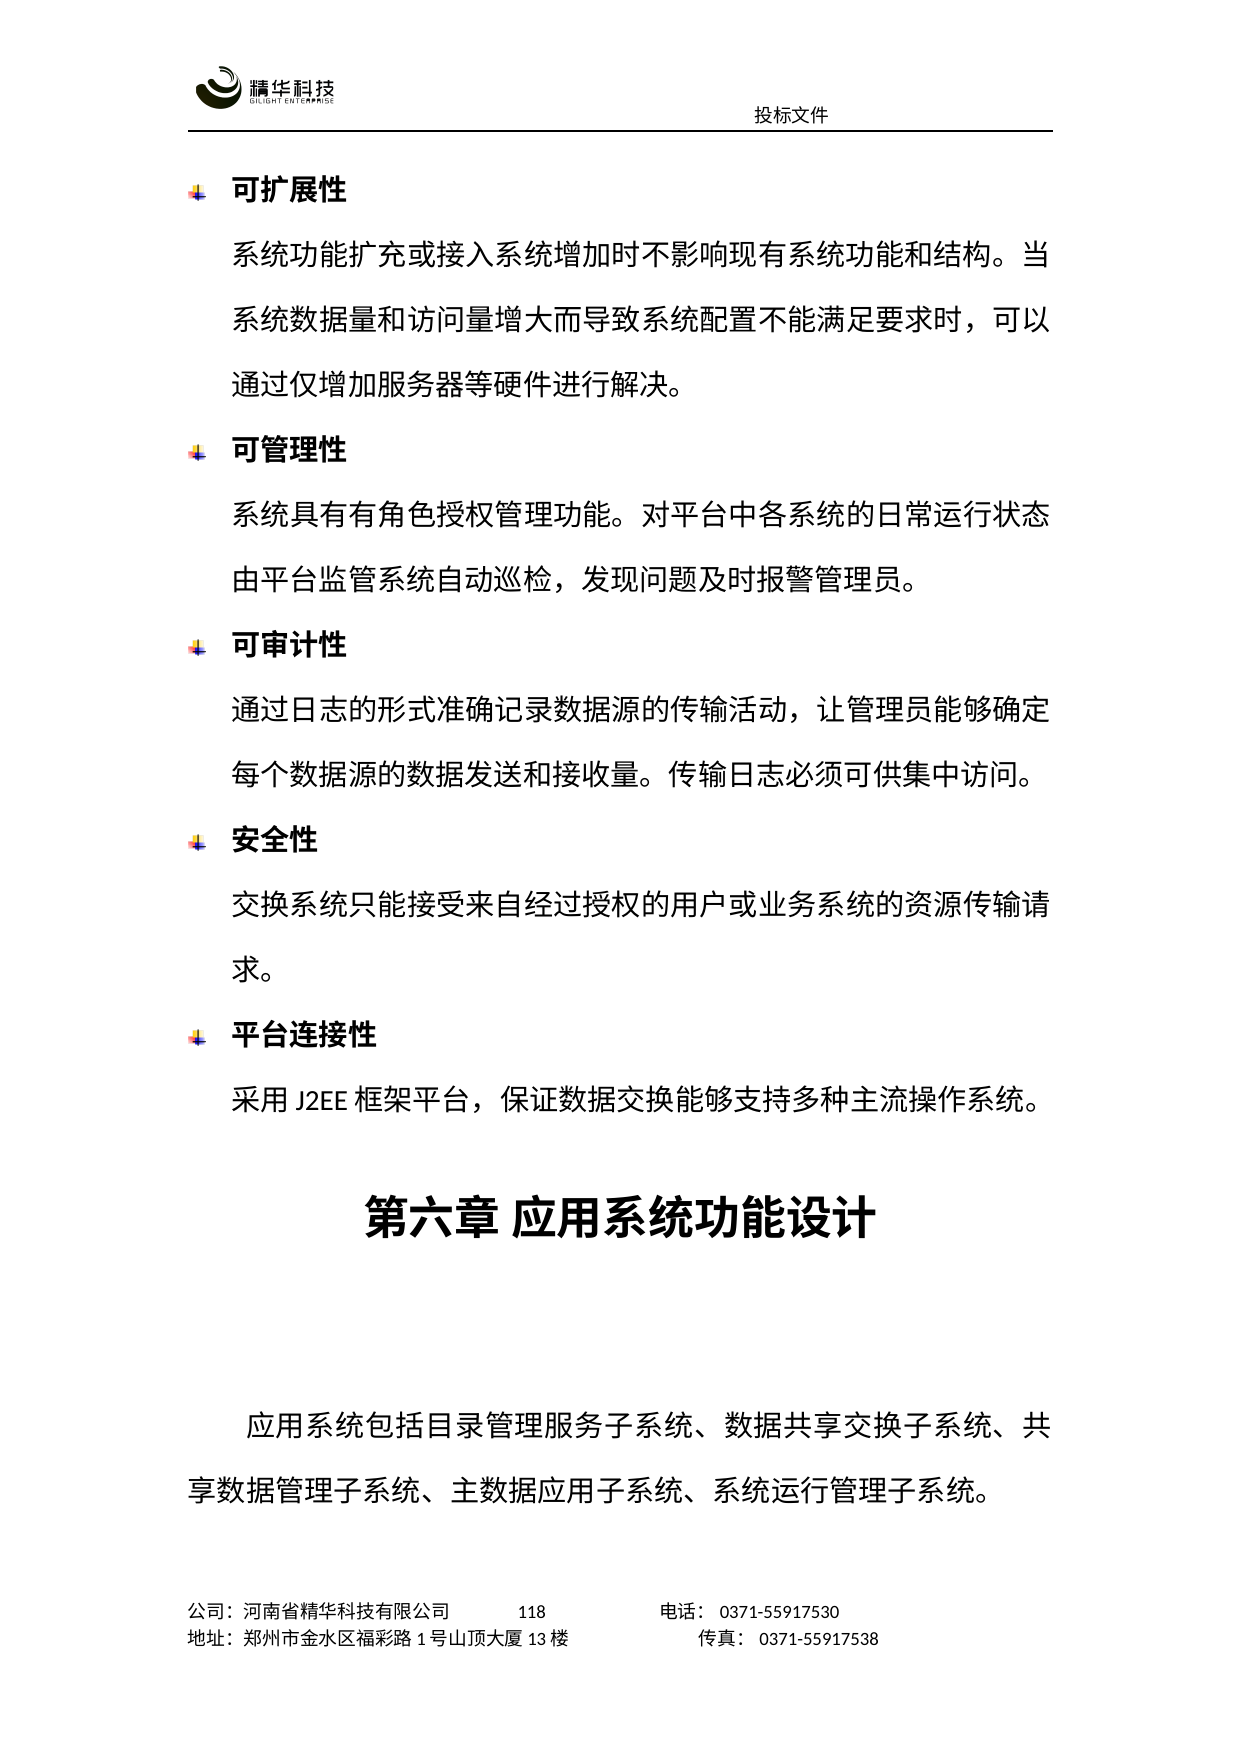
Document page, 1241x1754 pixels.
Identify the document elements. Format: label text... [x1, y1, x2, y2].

list 采用J2EE框架平台，保证数据交换能够支持多种主流操作系统。 [231, 1065, 1053, 1130]
list 平台连接性 [187, 1000, 1053, 1065]
list 安全性 [187, 805, 1053, 870]
picture [188, 1028, 206, 1046]
picture [188, 638, 206, 656]
picture [188, 833, 206, 851]
list 交换系统只能接受来自经过授权的用户或业务系统的资源传输请求。 [231, 870, 1053, 1000]
list 系统功能扩充或接入系统增加时不影响现有系统功能和结构。当系统数据量和访问量增大而导致系统配置不能满足要求时，可以通过仅增加服务器等硬件进行解决。 [231, 220, 1053, 415]
picture [188, 443, 206, 461]
text 应用系统包括目录管理服务子系统、数据共享交换子系统、共享数据管理子系统、主数据应用子系统、系统运行管理子系统。 [187, 1391, 1053, 1521]
list 通过日志的形式准确记录数据源的传输活动，让管理员能够确定每个数据源的数据发送和接收量。传输日志必须可供集中访问。 [231, 675, 1053, 805]
subtitle 第六章 应用系统功能设计 [187, 1165, 1053, 1263]
list 可审计性 [187, 610, 1053, 675]
list 系统具有有角色授权管理功能。对平台中各系统的日常运行状态由平台监管系统自动巡检，发现问题及时报警管理员。 [231, 480, 1053, 610]
list 可扩展性 [187, 155, 1053, 220]
list 可管理性 [187, 415, 1053, 480]
picture [188, 183, 206, 201]
